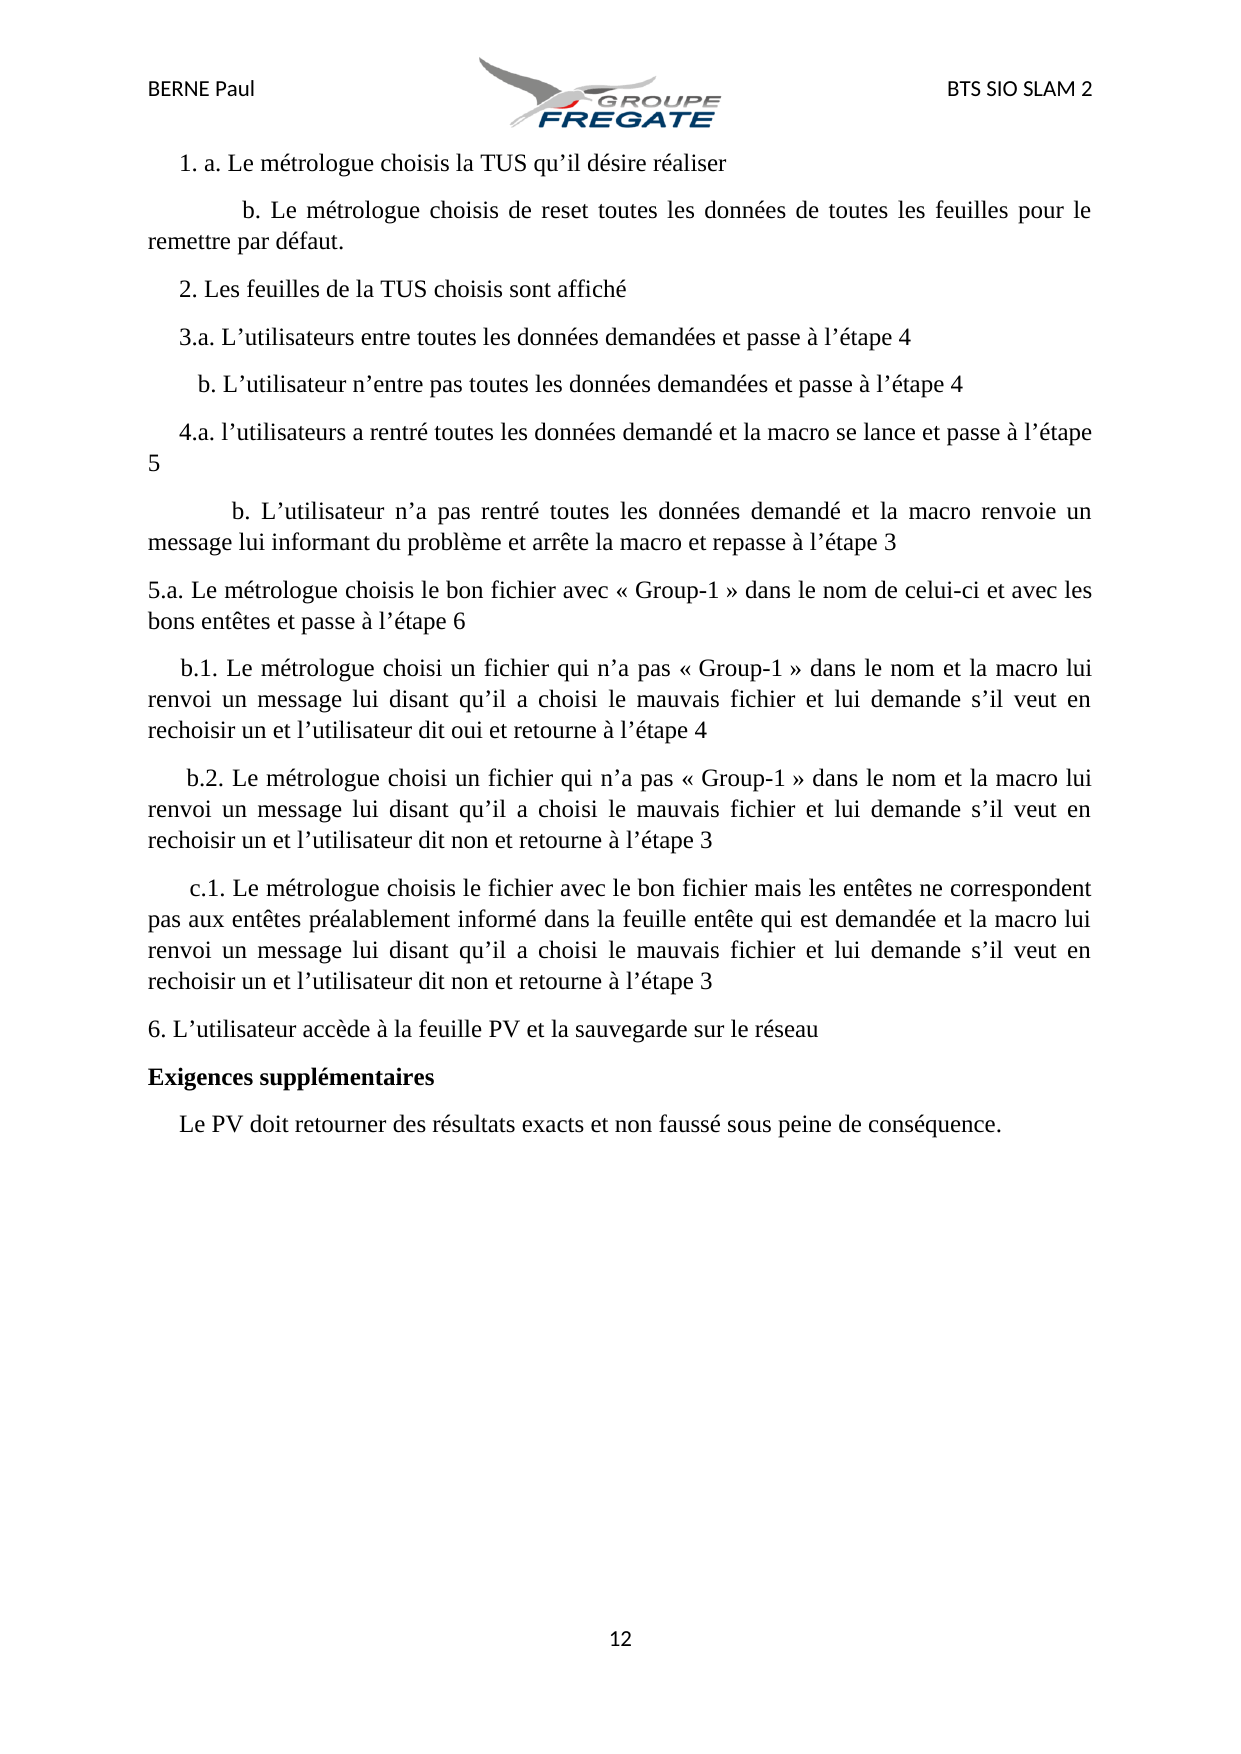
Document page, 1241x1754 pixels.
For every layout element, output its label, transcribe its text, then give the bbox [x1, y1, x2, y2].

text c.1. Le métrologue choisis le fichier avec le bon fichier mais les entêtes ne correspondent pas aux entêtes préalablement informé dans la feuille entête qui est demandée et la macro lui renvoi un message lui disant qu’il a choisi le mauvais fichier et lui demande s’il veut en rechoisir un et l’utilisateur dit non et retourne à l’étape 3 [148, 873, 1093, 995]
text b.2. Le métrologue choisi un fichier qui n’a pas « Group-1 » dans le nom et la macro lui renvoi un message lui disant qu’il a choisi le mauvais fichier et lui demande s’il veut en rechoisir un et l’utilisateur dit non et retourne à l’étape 3 [148, 763, 1093, 854]
text Exigences supplémentaires [148, 1062, 1093, 1090]
text b. L’utilisateur n’a pas rentré toutes les données demandé et la macro renvoie un message lui informant du problème et arrête la macro et repasse à l’étape 3 [148, 496, 1093, 556]
text b. L’utilisateur n’entre pas toutes les données demandées et passe à l’étape 4 [148, 369, 1093, 398]
picture [472, 51, 729, 133]
text 2. Les feuilles de la TUS choisis sont affiché [148, 274, 1093, 303]
text 5.a. Le métrologue choisis le bon fichier avec « Group-1 » dans le nom de celui-ci et avec les bons entêtes et passe à l’étape 6 [148, 575, 1093, 634]
text b. Le métrologue choisis de reset toutes les données de toutes les feuilles pour le remettre par défaut. [148, 195, 1093, 255]
text 6. L’utilisateur accède à la feuille PV et la sauvegarde sur le réseau [148, 1014, 1093, 1043]
text 4.a. l’utilisateurs a rentré toutes les données demandé et la macro se lance et passe à l’étape 5 [148, 417, 1093, 477]
text 1. a. Le métrologue choisis la TUS qu’il désire réaliser [148, 148, 1093, 176]
text 3.a. L’utilisateurs entre toutes les données demandées et passe à l’étape 4 [148, 322, 1093, 351]
text b.1. Le métrologue choisi un fichier qui n’a pas « Group-1 » dans le nom et la macro lui renvoi un message lui disant qu’il a choisi le mauvais fichier et lui demande s’il veut en rechoisir un et l’utilisateur dit oui et retourne à l’étape 4 [148, 653, 1093, 744]
text Le PV doit retourner des résultats exacts et non faussé sous peine de conséquence. [148, 1109, 1093, 1138]
